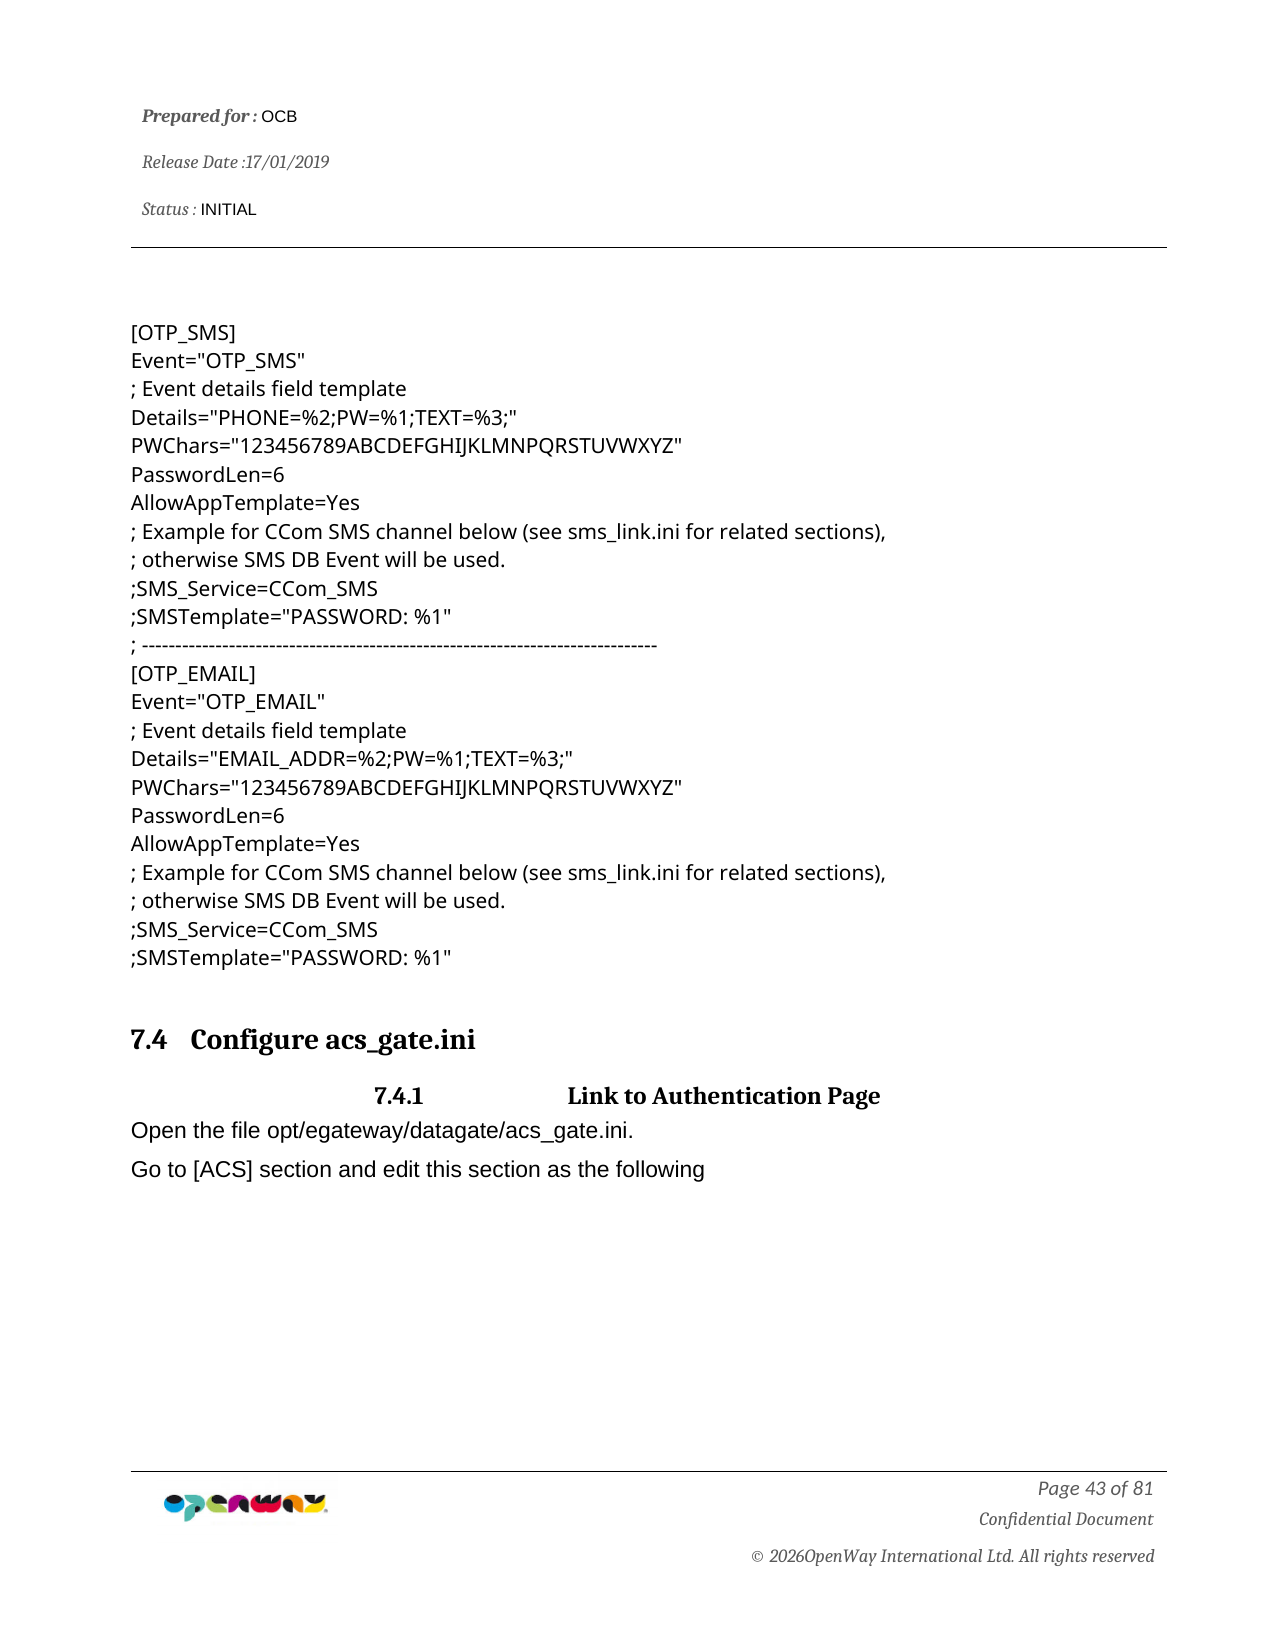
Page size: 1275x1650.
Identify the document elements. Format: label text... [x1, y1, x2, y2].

text PWChars="123456789ABCDEFGHIJKLMNPQRSTUVWXYZ" [131, 431, 1167, 460]
text AllowAppTemplate=Yes [131, 829, 1167, 858]
text ; otherwise SMS DB Event will be used. [131, 545, 1167, 574]
text ; Event details field template [131, 374, 1167, 403]
text [OTP_EMAIL] [131, 659, 1167, 687]
text Open the file opt/egateway/datagate/acs_gate.ini. [131, 1117, 1167, 1143]
picture [156, 1472, 338, 1543]
text ; Example for CCom SMS channel below (see sms_link.ini for related sections), [131, 517, 1167, 545]
text ;SMS_Service=CCom_SMS [131, 574, 1167, 602]
text PasswordLen=6 [131, 801, 1167, 829]
subtitle Configure acs_gate.ini [131, 1023, 1167, 1057]
text [OTP_SMS] [131, 318, 1167, 346]
text PWChars="123456789ABCDEFGHIJKLMNPQRSTUVWXYZ" [131, 773, 1167, 801]
text AllowAppTemplate=Yes [131, 488, 1167, 517]
text ; Example for CCom SMS channel below (see sms_link.ini for related sections), [131, 858, 1167, 886]
text PasswordLen=6 [131, 460, 1167, 488]
text Details="EMAIL_ADDR=%2;PW=%1;TEXT=%3;" [131, 744, 1167, 773]
text ; Event details field template [131, 716, 1167, 744]
text ; ----------------------------------------------------------------------------- [131, 631, 1167, 659]
text Go to [ACS] section and edit this section as the following [131, 1156, 1167, 1182]
text ;SMS_Service=CCom_SMS [131, 915, 1167, 943]
text Event="OTP_EMAIL" [131, 687, 1167, 716]
text ;SMSTemplate="PASSWORD: %1" [131, 943, 1167, 972]
text Event="OTP_SMS" [131, 346, 1167, 374]
text ;SMSTemplate="PASSWORD: %1" [131, 602, 1167, 631]
text ; otherwise SMS DB Event will be used. [131, 886, 1167, 915]
text Details="PHONE=%2;PW=%1;TEXT=%3;" [131, 403, 1167, 431]
subtitle Link to Authentication Page [374, 1082, 1167, 1110]
